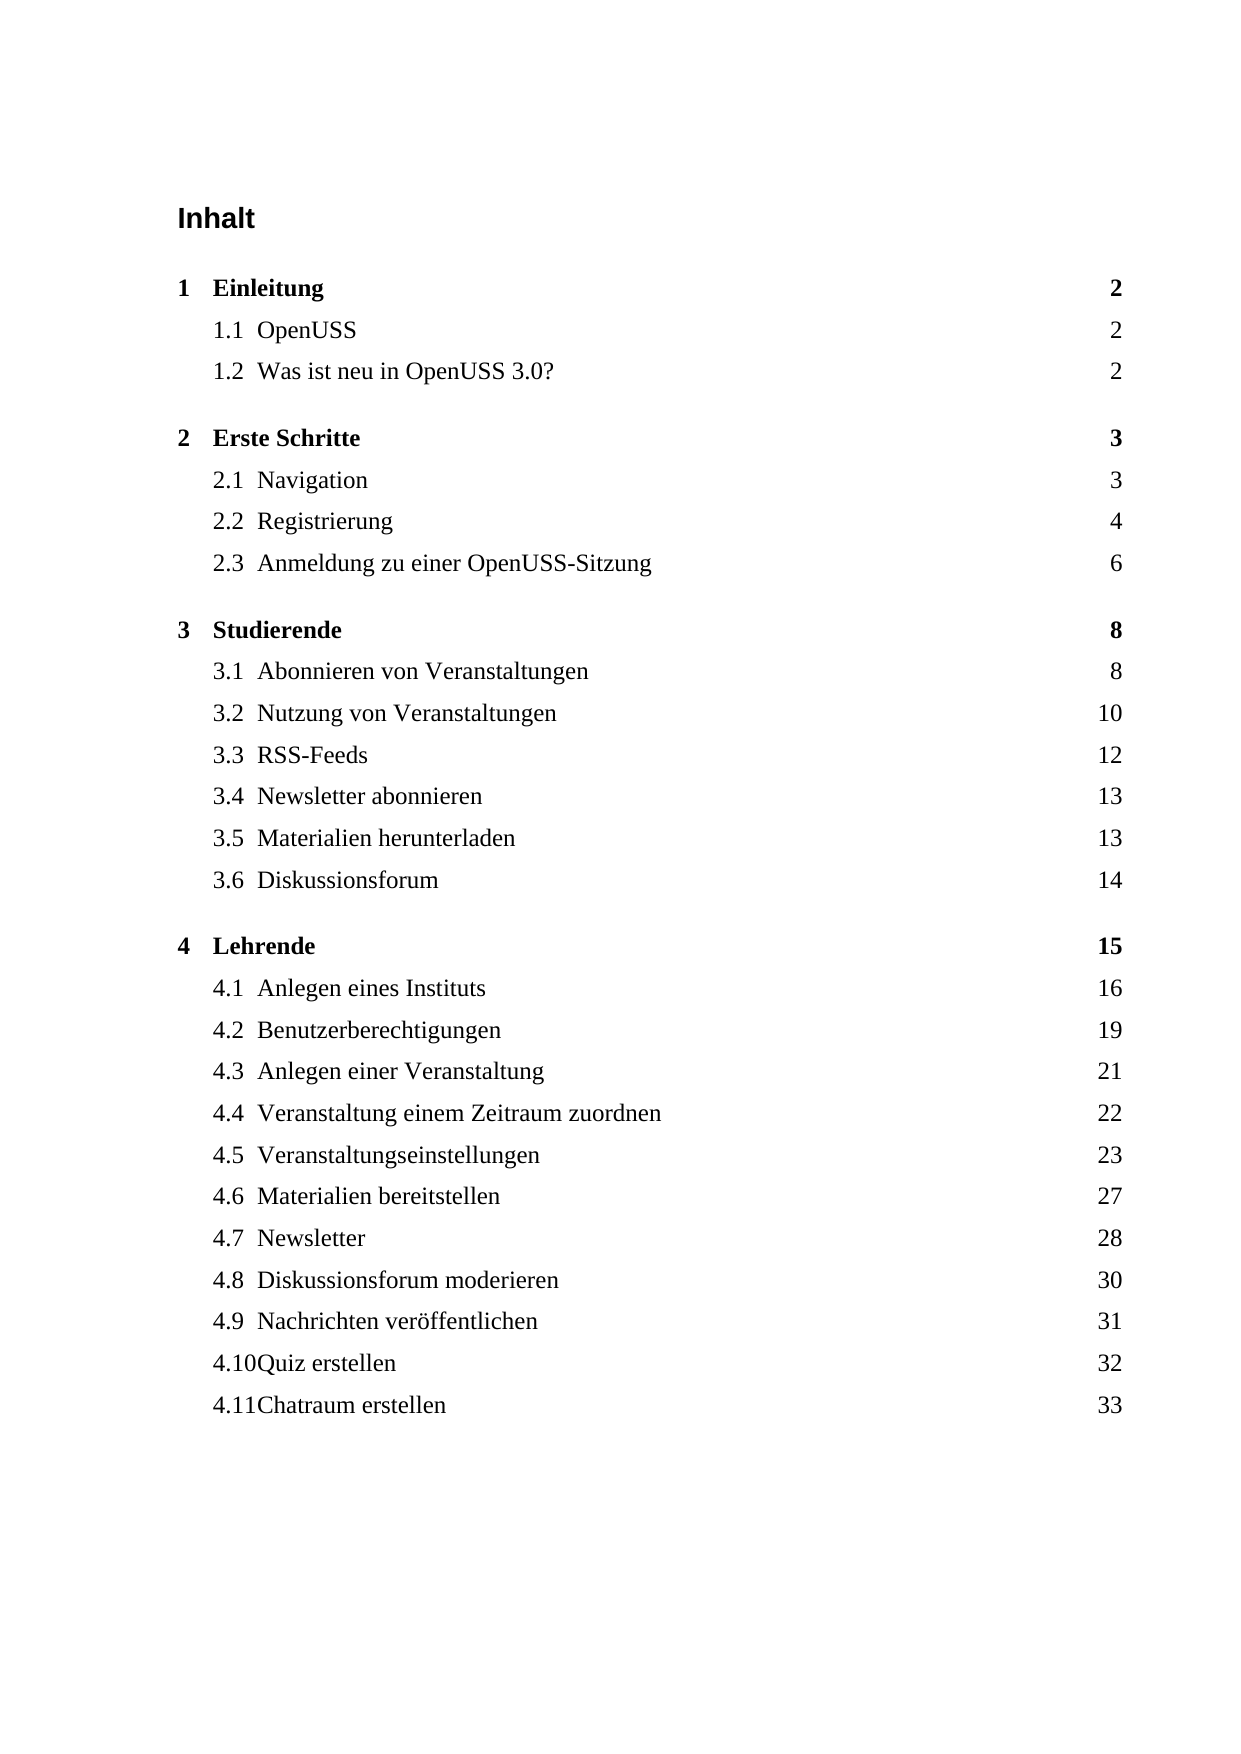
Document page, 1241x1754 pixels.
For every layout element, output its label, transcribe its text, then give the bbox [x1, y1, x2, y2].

text 3.2 Nutzung von Veranstaltungen 10 [213, 698, 1063, 727]
text 4.2 Benutzerberechtigungen 19 [213, 1015, 1063, 1044]
text 1.2 Was ist neu in OpenUSS 3.0? 2 [213, 356, 1063, 386]
text 4.1 Anlegen eines Instituts 16 [213, 973, 1063, 1002]
text 4.11 Chatraum erstellen 33 [213, 1390, 1063, 1419]
text 3.1 Abonnieren von Veranstaltungen 8 [213, 656, 1063, 686]
text 4 Lehrende 15 [177, 931, 1063, 961]
text 3 Studierende 8 [177, 615, 1063, 644]
text 4.8 Diskussionsforum moderieren 30 [213, 1265, 1063, 1294]
text 3.3 RSS-Feeds 12 [213, 740, 1063, 769]
text 2.3 Anmeldung zu einer OpenUSS-Sitzung 6 [213, 548, 1063, 577]
text 4.6 Materialien bereitstellen 27 [213, 1181, 1063, 1211]
text 4.9 Nachrichten veröffentlichen 31 [213, 1306, 1063, 1336]
text 3.4 Newsletter abonnieren 13 [213, 781, 1063, 811]
text 4.4 Veranstaltung einem Zeitraum zuordnen 22 [213, 1098, 1063, 1127]
text 3.5 Materialien herunterladen 13 [213, 823, 1063, 852]
text 4.10 Quiz erstellen 32 [213, 1348, 1063, 1377]
text 4.3 Anlegen einer Veranstaltung 21 [213, 1056, 1063, 1086]
text 2 Erste Schritte 3 [177, 423, 1063, 452]
text Inhalt [177, 202, 1122, 236]
text 3.6 Diskussionsforum 14 [213, 865, 1063, 894]
text 1.1 OpenUSS 2 [213, 315, 1063, 344]
text 4.7 Newsletter 28 [213, 1223, 1063, 1252]
text 4.5 Veranstaltungseinstellungen 23 [213, 1140, 1063, 1169]
text 1 Einleitung 2 [177, 273, 1063, 302]
text 2.1 Navigation 3 [213, 465, 1063, 494]
text 2.2 Registrierung 4 [213, 506, 1063, 536]
